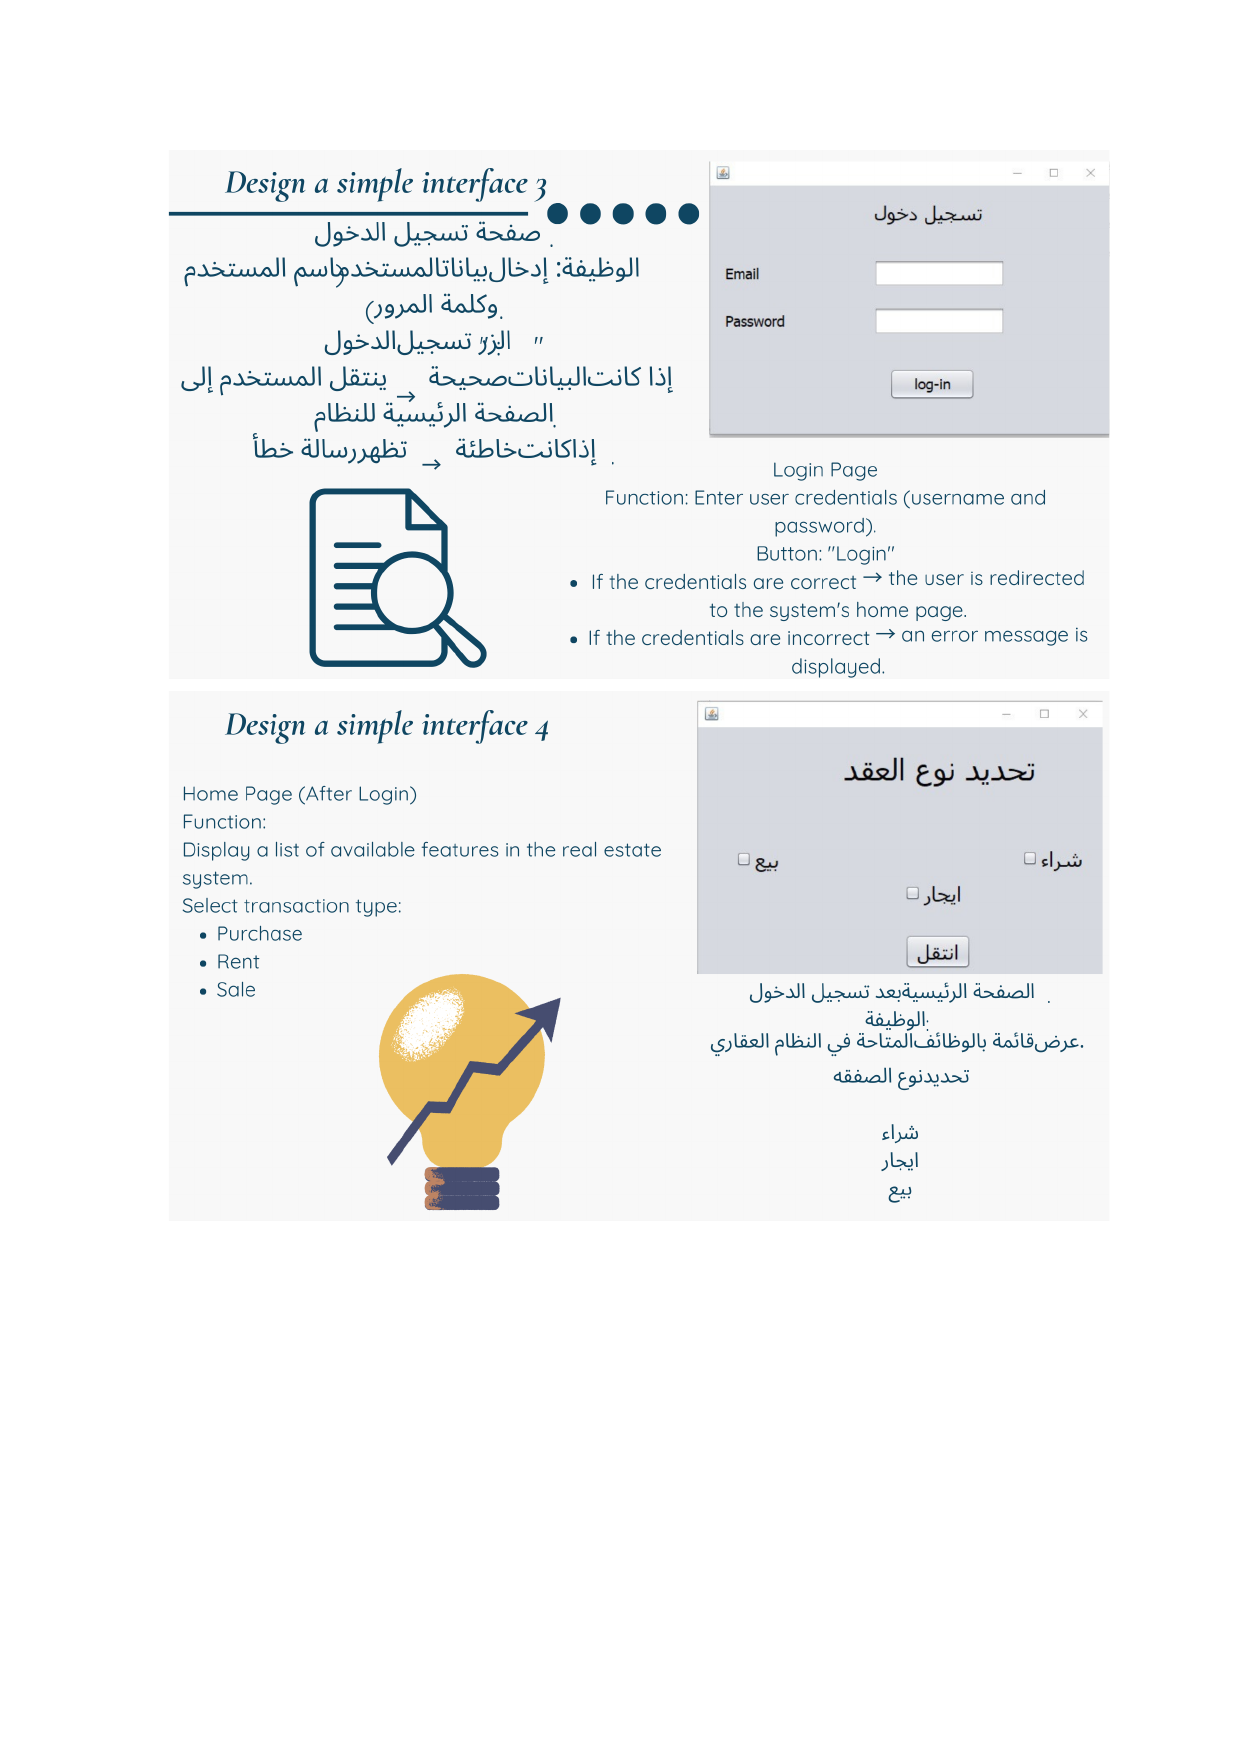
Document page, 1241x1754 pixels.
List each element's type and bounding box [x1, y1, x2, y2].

picture [168, 691, 1110, 1221]
picture [168, 150, 1110, 679]
